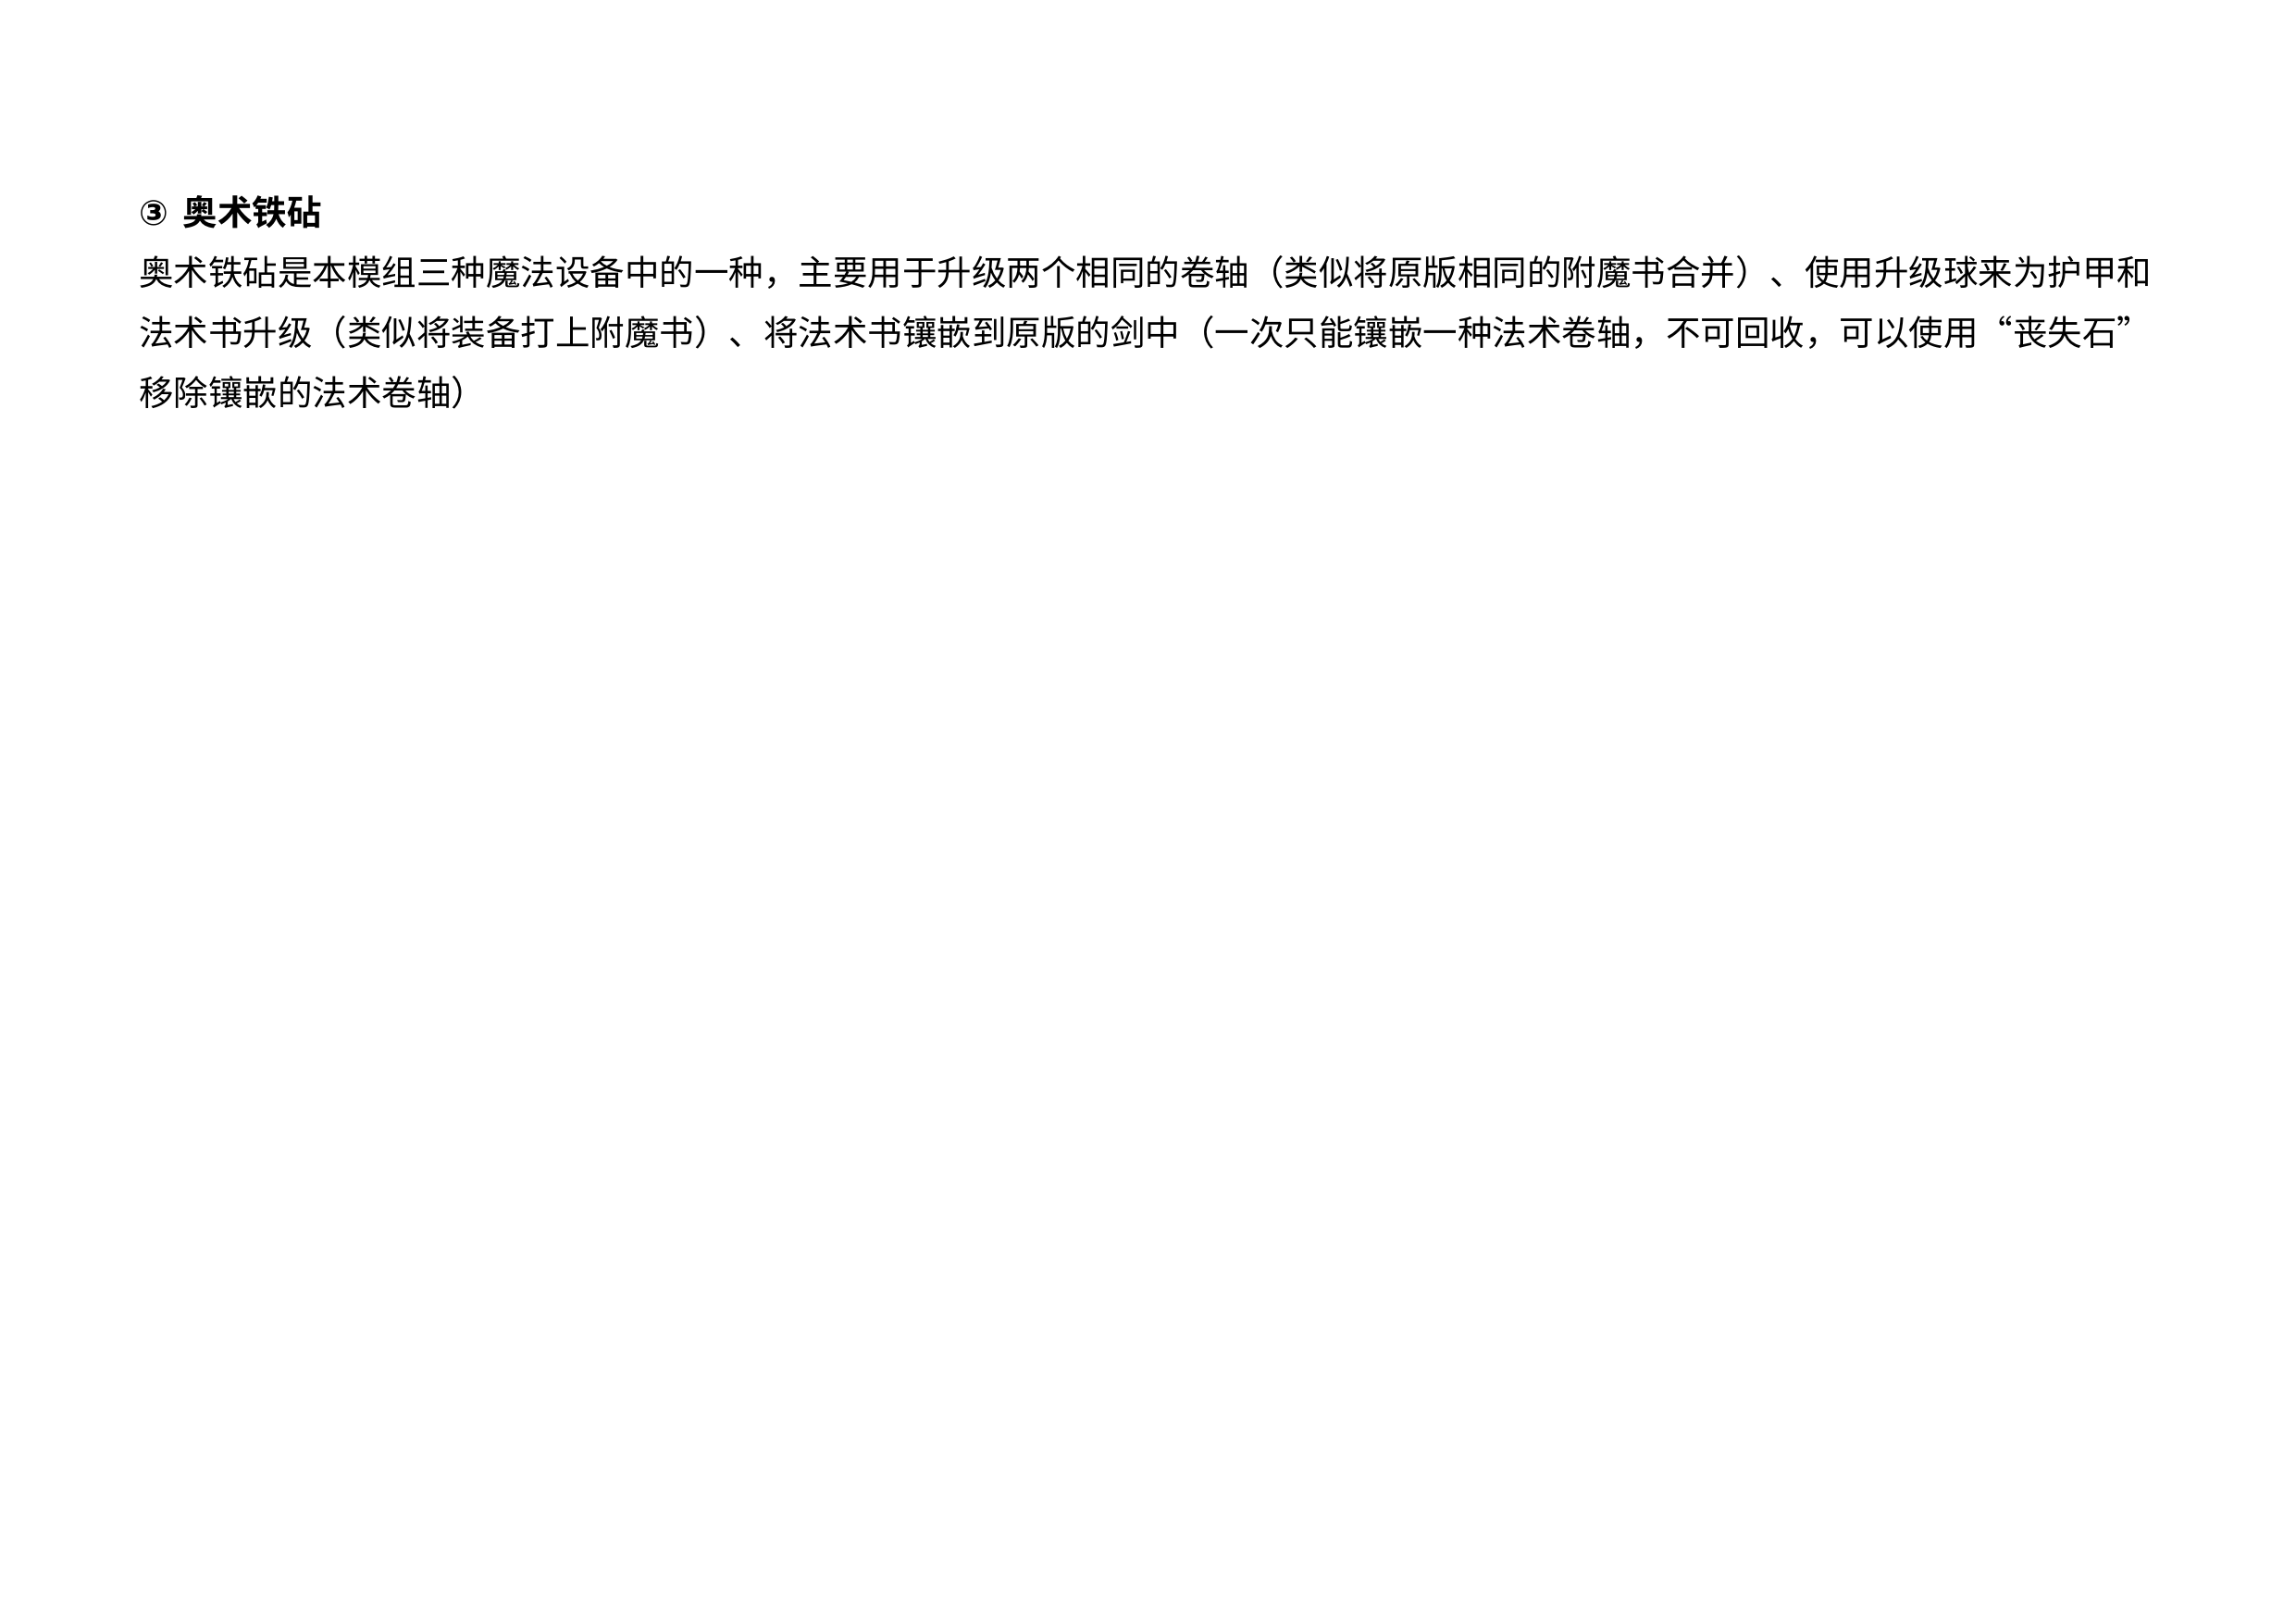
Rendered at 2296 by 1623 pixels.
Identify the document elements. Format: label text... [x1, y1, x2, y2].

list 奥术铁砧 [139, 180, 2156, 240]
text 奥术铁砧是本模组三种魔法设备中的一种，主要用于升级两个相同的卷轴（类似将原版相同的附魔书合并）、使用升级球来为护甲和法术书升级（类似将装备打上附魔书）、将法术书镶嵌到原版的剑中（一次只能镶嵌一种法术卷轴，不可回收，可以使用“丧失石”移除镶嵌的法术卷轴） [139, 240, 2156, 420]
